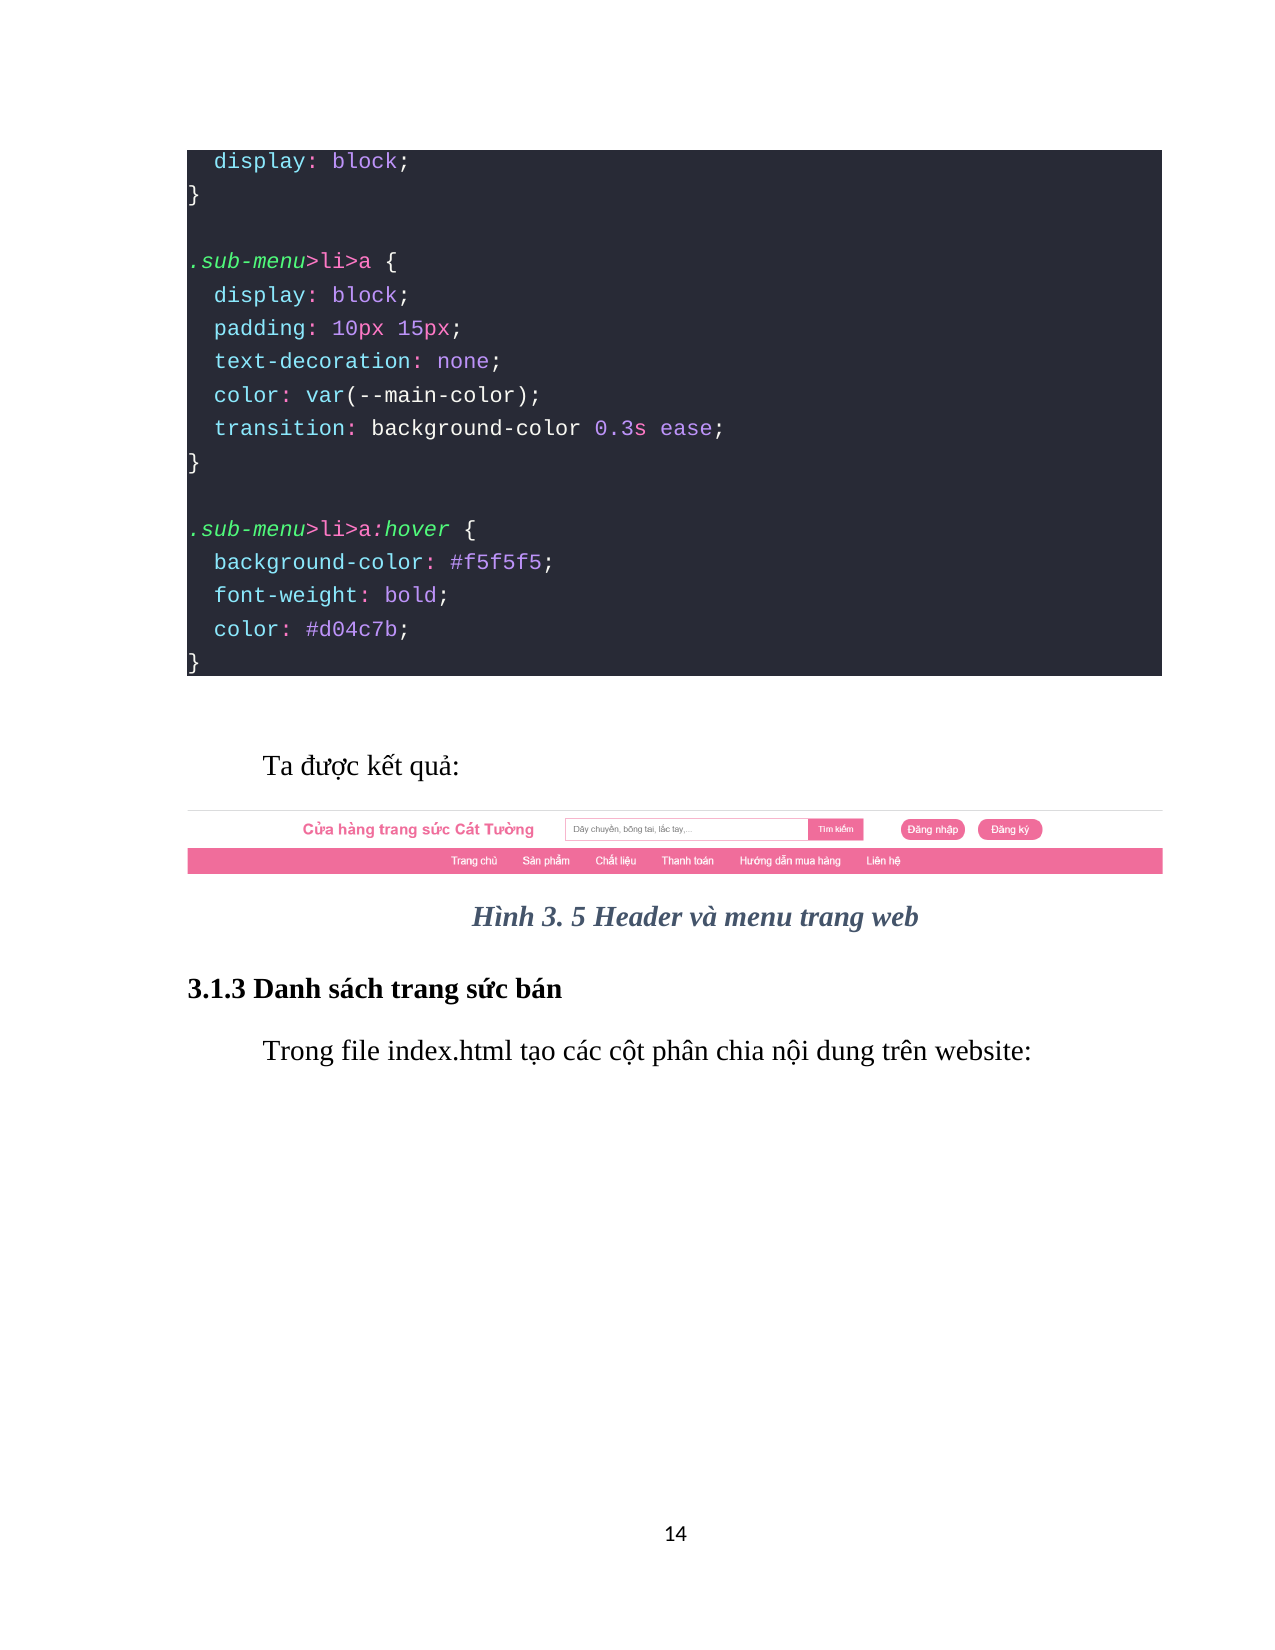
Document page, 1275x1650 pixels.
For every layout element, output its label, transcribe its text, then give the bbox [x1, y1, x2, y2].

text Hình 3. 5 Header và menu trang web [187, 899, 1162, 933]
text } [187, 183, 1162, 208]
text color: var(--main-color); [187, 384, 1162, 409]
text text-decoration: none; [187, 351, 1162, 375]
text } [187, 652, 1162, 676]
subtitle 3.1.3 Danh sách trang sức bán [187, 971, 1162, 1004]
text } [187, 451, 1162, 476]
text display: block; [187, 150, 1162, 175]
text background-color: #f5f5f5; [187, 551, 1162, 576]
text .sub-menu>li>a { [187, 250, 1162, 275]
text Ta được kết quả: [187, 748, 1162, 781]
picture [187, 810, 1163, 874]
text padding: 10px 15px; [187, 317, 1162, 342]
text font-weight: bold; [187, 585, 1162, 609]
text color: #d04c7b; [187, 618, 1162, 643]
text .sub-menu>li>a:hover { [187, 518, 1162, 543]
text Trong file index.html tạo các cột phân chia nội dung trên website: [187, 1033, 1162, 1067]
text display: block; [187, 284, 1162, 308]
text transition: background-color 0.3s ease; [187, 417, 1162, 442]
